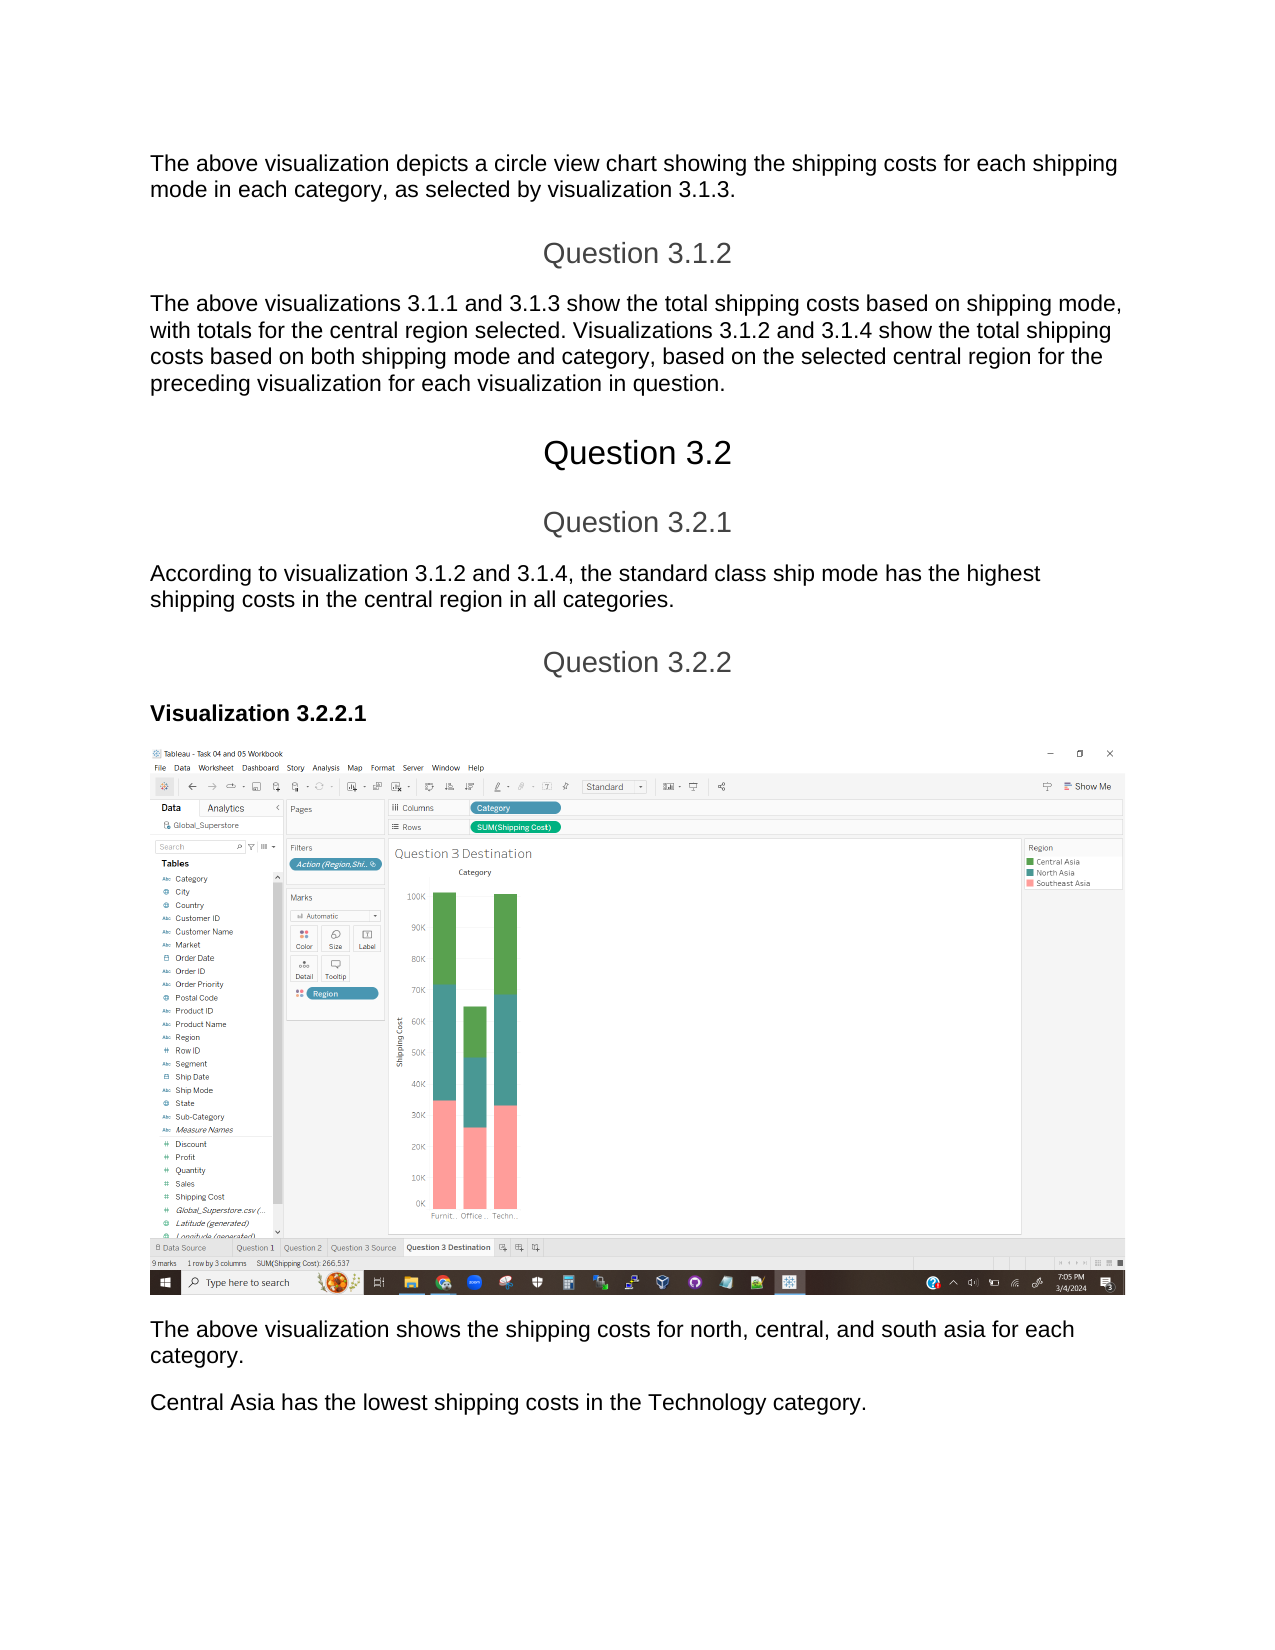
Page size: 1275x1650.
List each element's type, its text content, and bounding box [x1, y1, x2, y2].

subtitle Question 3.2.1 [150, 505, 1125, 539]
text According to visualization 3.1.2 and 3.1.4, the standard class ship mode has the highest shipping costs in the central region in all categories. [150, 559, 1125, 612]
text The above visualization shows the shipping costs for north, central, and south asia for each category. [150, 1316, 1125, 1368]
subtitle Question 3.2.2 [150, 646, 1125, 679]
subtitle Question 3.2 [150, 433, 1125, 472]
text The above visualizations 3.1.1 and 3.1.3 show the total shipping costs based on shipping mode, with totals for the central region selected. Visualizations 3.1.2 and 3.1.4 show the total shipping costs based on both shipping mode and category, based on the selected central region for the preceding visualization for each visualization in question. [150, 290, 1125, 396]
text The above visualization depicts a circle view chart showing the shipping costs for each shipping mode in each category, as selected by visualization 3.1.3. [150, 150, 1125, 203]
text Central Asia has the lowest shipping costs in the Technology category. [150, 1389, 1125, 1416]
picture [150, 747, 1125, 1295]
subtitle Question 3.1.2 [150, 236, 1125, 269]
text Visualization 3.2.2.1 [150, 700, 1125, 726]
